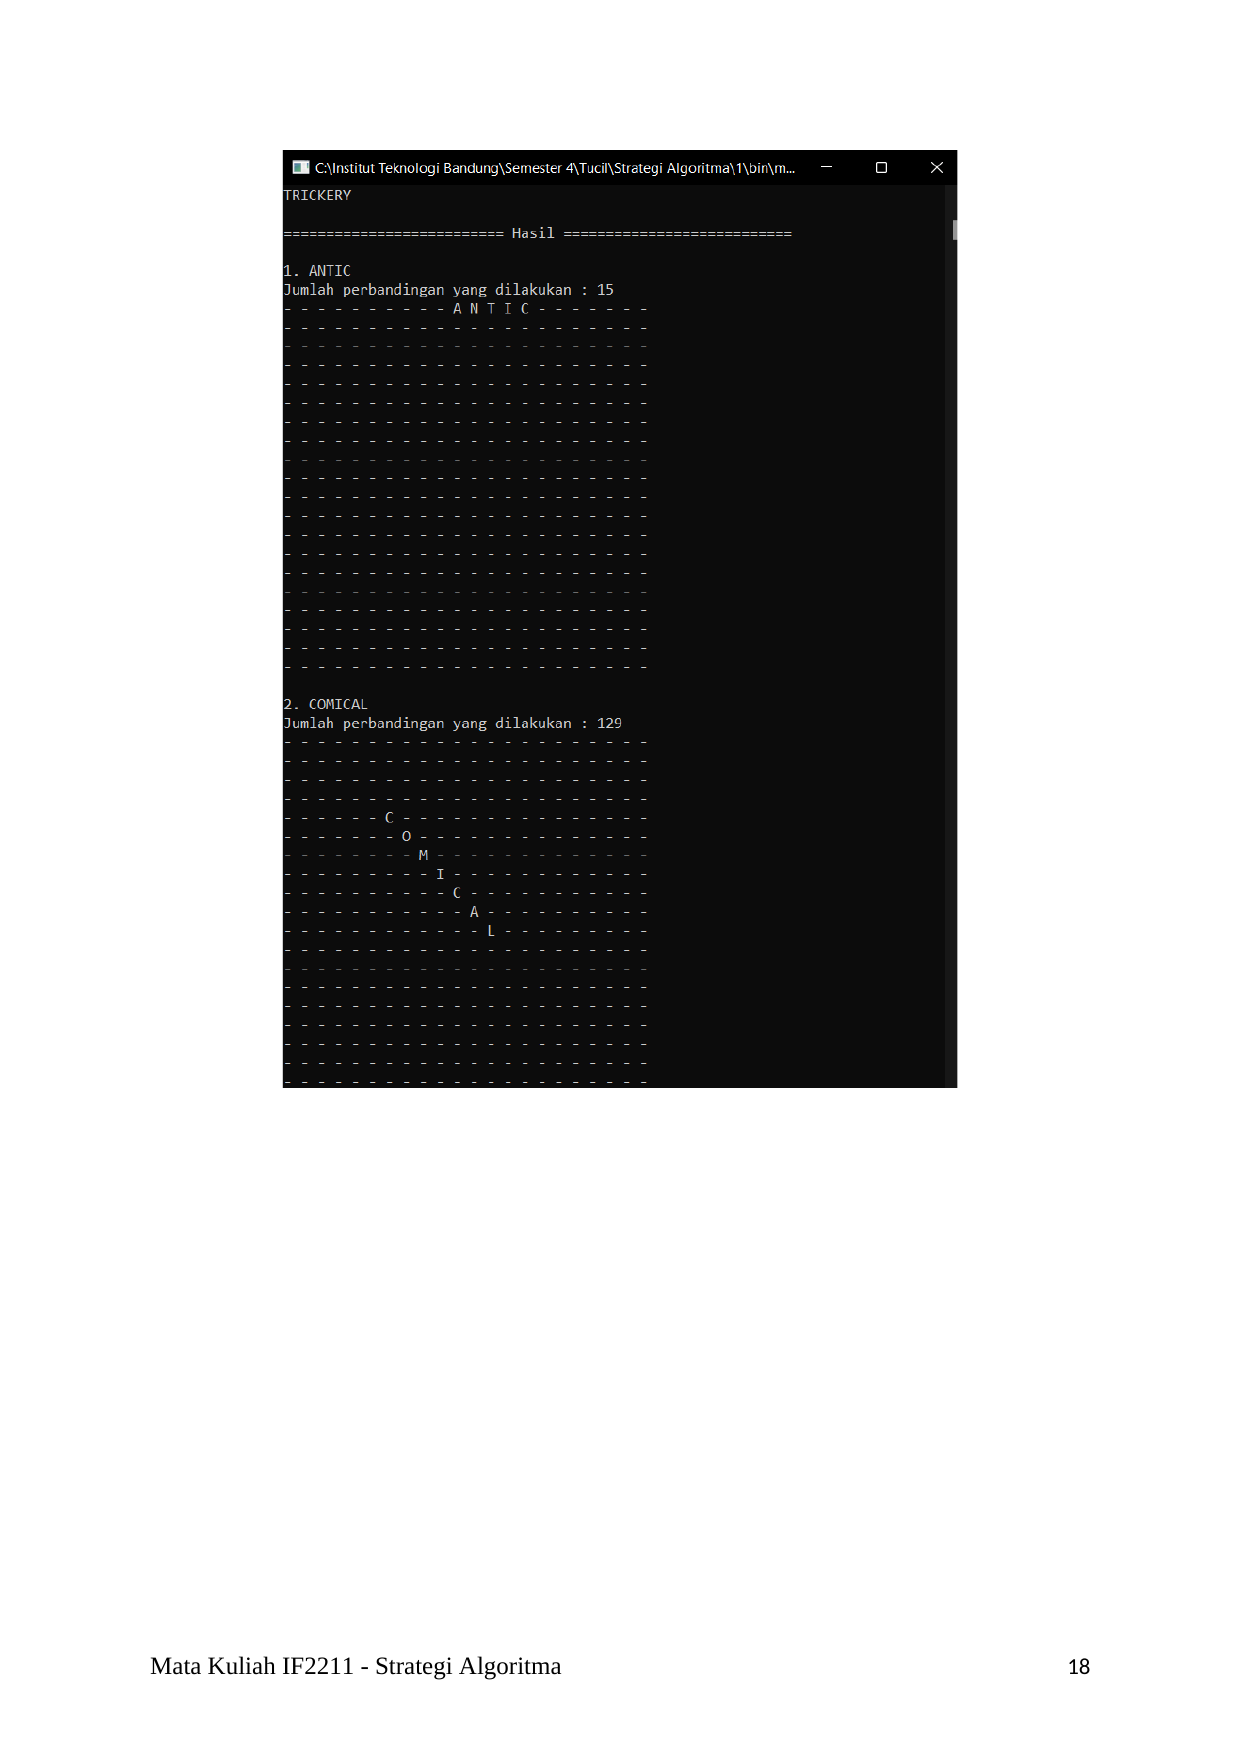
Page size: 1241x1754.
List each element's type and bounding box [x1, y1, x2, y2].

picture [282, 150, 958, 1088]
